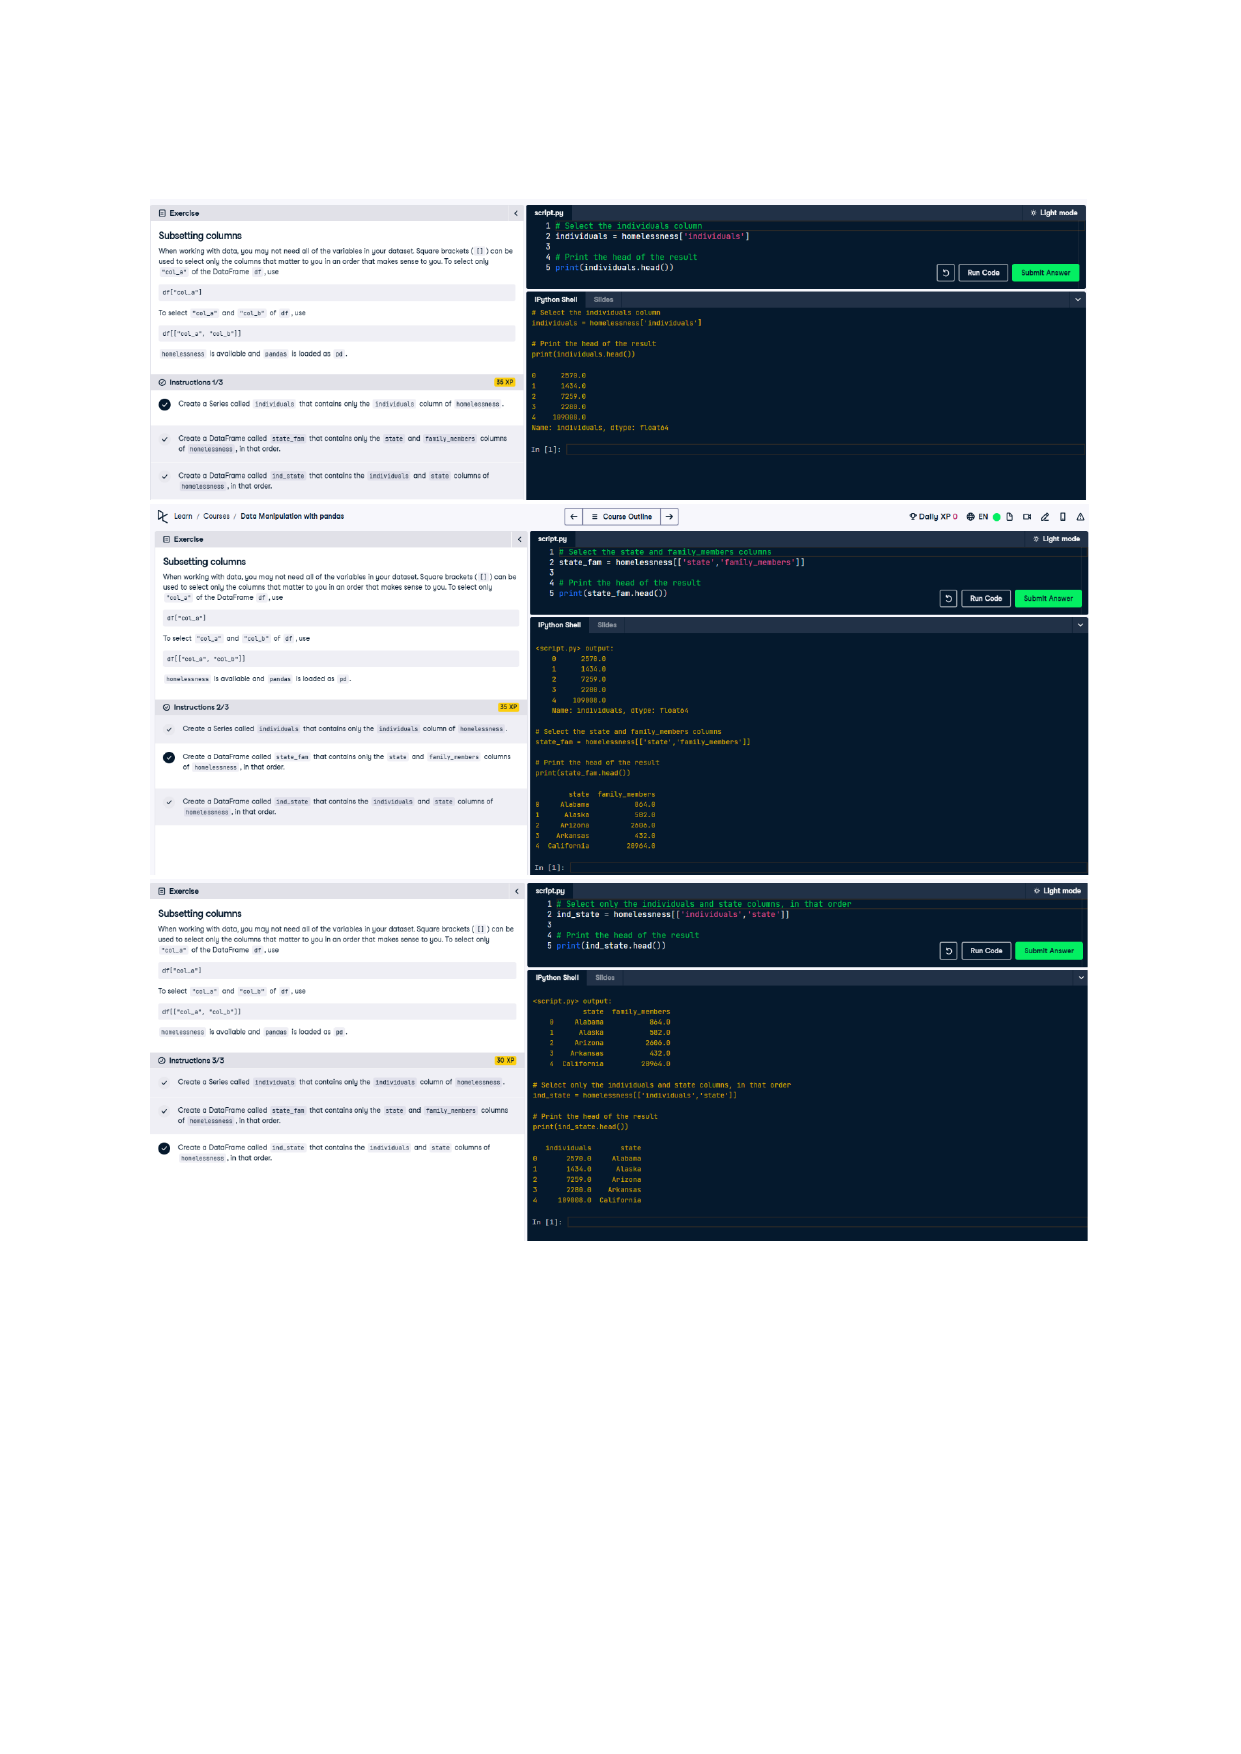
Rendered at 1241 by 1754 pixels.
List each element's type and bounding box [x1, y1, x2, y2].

picture [150, 879, 1088, 1241]
picture [150, 199, 1087, 500]
picture [150, 504, 1089, 875]
